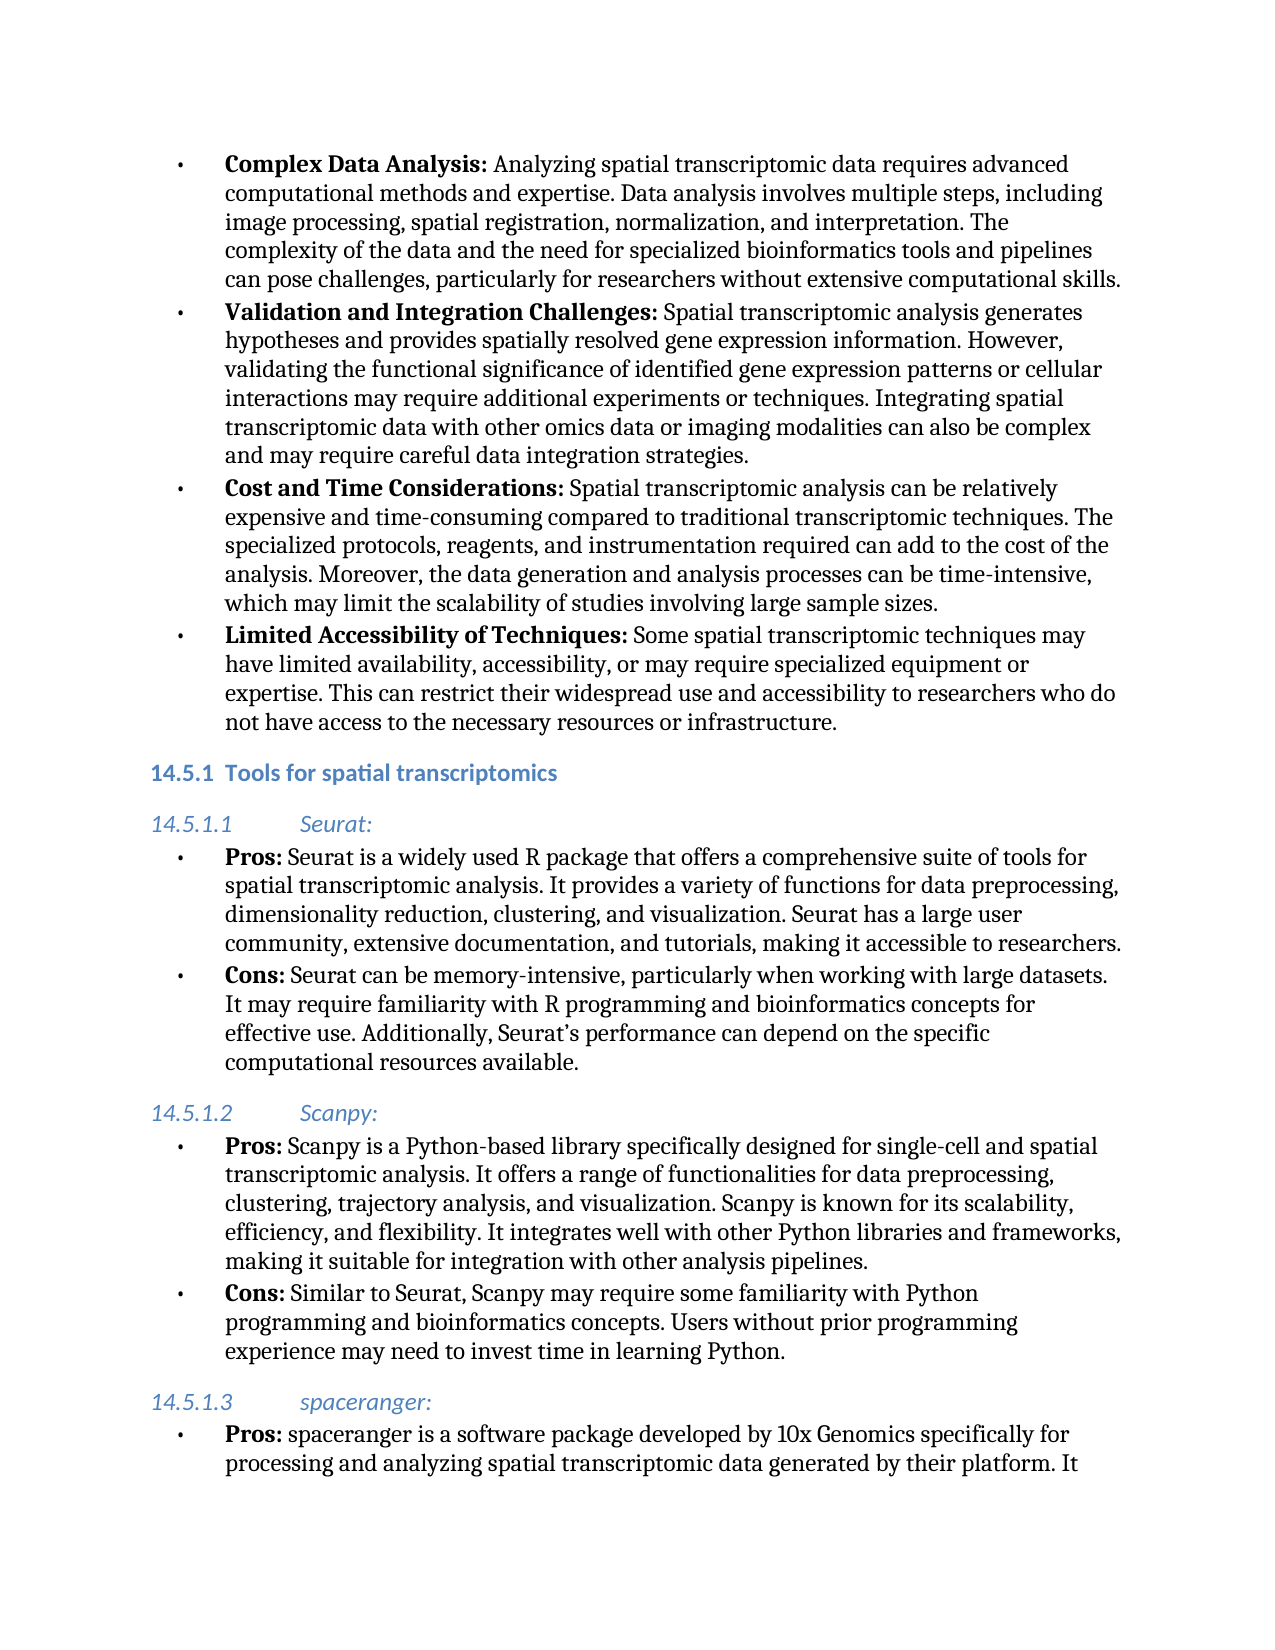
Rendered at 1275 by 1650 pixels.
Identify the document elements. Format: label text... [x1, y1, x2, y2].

list Cons: Seurat can be memory-intensive, particularly when working with large datasets. It may require familiarity with R programming and bioinformatics concepts for effective use. Additionally, Seurat’s performance can depend on the specific computational resources available. [175, 961, 1125, 1076]
list Pros: Scanpy is a Python-based library specifically designed for single-cell and spatial transcriptomic analysis. It offers a range of functionalities for data preprocessing, clustering, trajectory analysis, and visualization. Scanpy is known for its scalability, efficiency, and flexibility. It integrates well with other Python libraries and frameworks, making it suitable for integration with other analysis pipelines. [175, 1132, 1125, 1275]
subtitle 14.5.1 Tools for spatial transcriptomics [150, 757, 1125, 788]
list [175, 1420, 1125, 1478]
list Cons: Similar to Seurat, Scanpy may require some familiarity with Python programming and bioinformatics concepts. Users without prior programming experience may need to invest time in learning Python. [175, 1279, 1125, 1365]
list Pros: Seurat is a widely used R package that offers a comprehensive suite of tools for spatial transcriptomic analysis. It provides a variety of functions for data preprocessing, dimensionality reduction, clustering, and visualization. Seurat has a large user community, extensive documentation, and tutorials, making it accessible to researchers. [175, 843, 1125, 958]
subtitle 14.5.1.3 spaceranger: [150, 1386, 1125, 1417]
list Cost and Time Considerations: Spatial transcriptomic analysis can be relatively expensive and time-consuming compared to traditional transcriptomic techniques. The specialized protocols, reagents, and instrumentation required can add to the cost of the analysis. Moreover, the data generation and analysis processes can be time-intensive, which may limit the scalability of studies involving large sample sizes. [175, 474, 1125, 617]
subtitle 14.5.1.1 Seurat: [150, 808, 1125, 839]
list Complex Data Analysis: Analyzing spatial transcriptomic data requires advanced computational methods and expertise. Data analysis involves multiple steps, including image processing, spatial registration, normalization, and interpretation. The complexity of the data and the need for specialized bioinformatics tools and pipelines can pose challenges, particularly for researchers without extensive computational skills. [175, 150, 1125, 294]
list Limited Accessibility of Techniques: Some spatial transcriptomic techniques may have limited availability, accessibility, or may require specialized equipment or expertise. This can restrict their widespread use and accessibility to researchers who do not have access to the necessary resources or infrastructure. [175, 621, 1125, 736]
list Validation and Integration Challenges: Spatial transcriptomic analysis generates hypotheses and provides spatially resolved gene expression information. However, validating the functional significance of identified gene expression patterns or cellular interactions may require additional experiments or techniques. Integrating spatial transcriptomic data with other omics data or imaging modalities can also be complex and may require careful data integration strategies. [175, 297, 1125, 470]
subtitle 14.5.1.2 Scanpy: [150, 1097, 1125, 1128]
